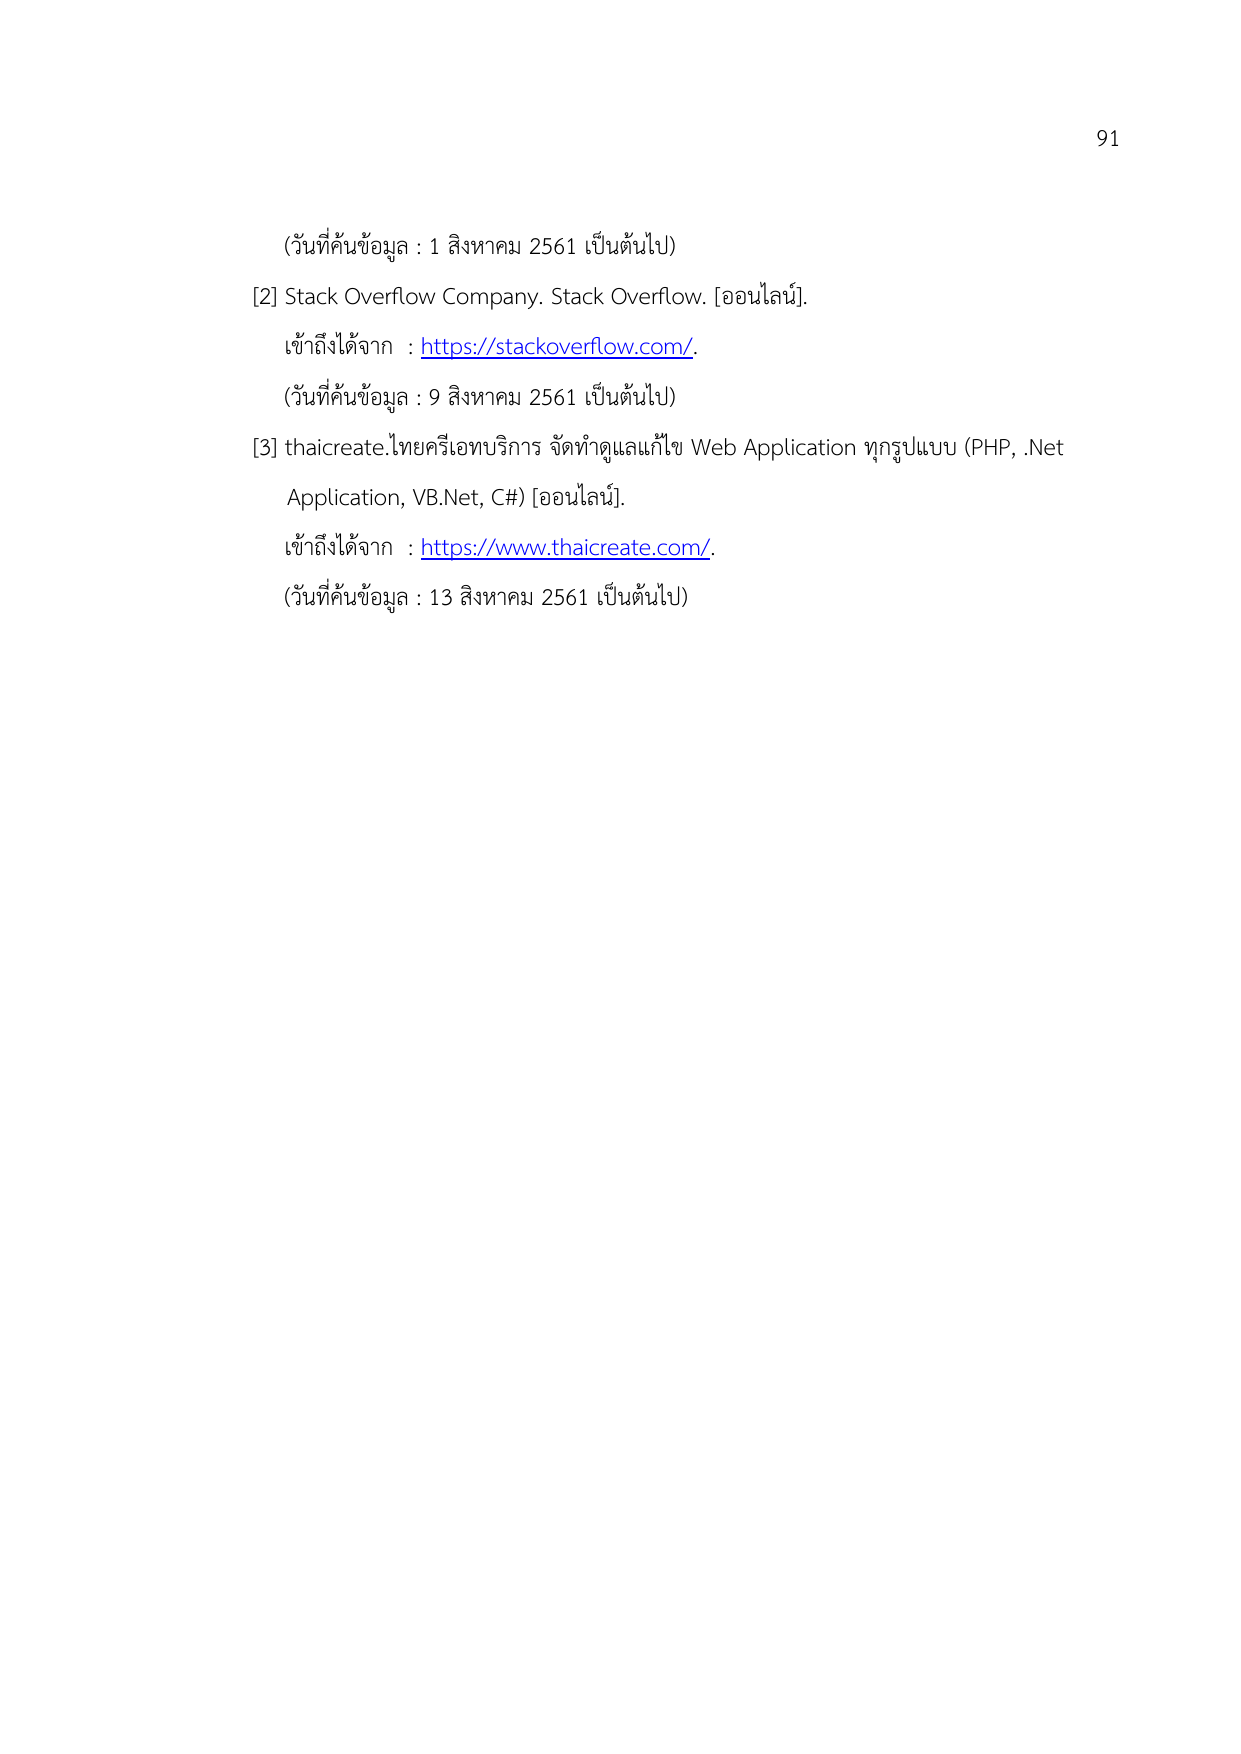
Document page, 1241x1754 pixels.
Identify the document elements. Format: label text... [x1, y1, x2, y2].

text (วันที่ค้นข้อมูล : 13 สิงหาคม 2561 เป็นต้นไป) [195, 576, 1120, 614]
text (วันที่ค้นข้อมูล : 9 สิงหาคม 2561 เป็นต้นไป) [195, 376, 1120, 413]
text เข้าถึงได้จาก : https://www.thaicreate.com/. [195, 526, 1120, 564]
text เข้าถึงได้จาก : https://stackoverflow.com/. [195, 325, 1120, 363]
text [3] thaicreate.ไทยครีเอทบริการ จัดทำดูแลแก้ไข Web Application ทุกรูปแบบ (PHP, .Net [195, 426, 1120, 463]
text (วันที่ค้นข้อมูล : 1 สิงหาคม 2561 เป็นต้นไป) [195, 225, 1120, 263]
text Application, VB.Net, C#) [ออนไลน์]. [251, 476, 1120, 514]
text [2] Stack Overflow Company. Stack Overflow. [ออนไลน์]. [195, 275, 1120, 313]
